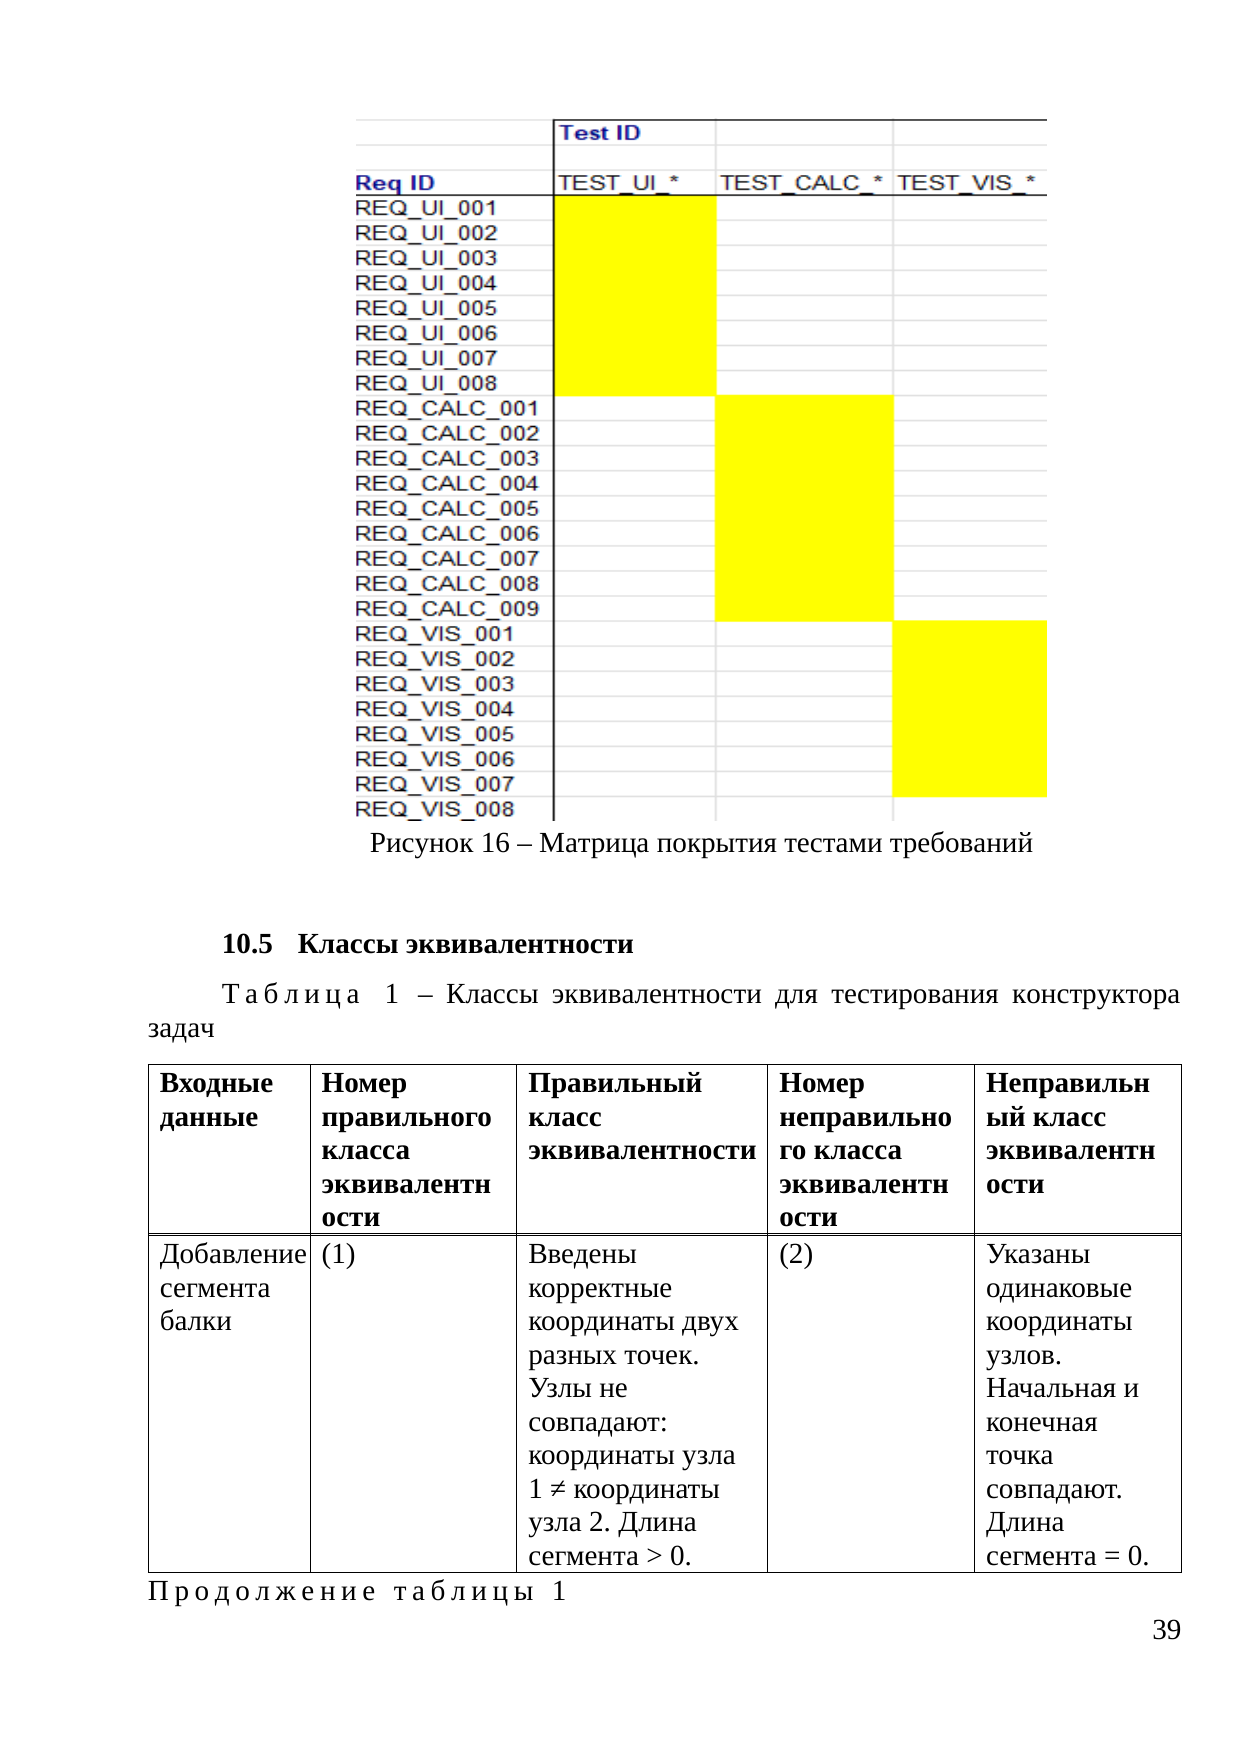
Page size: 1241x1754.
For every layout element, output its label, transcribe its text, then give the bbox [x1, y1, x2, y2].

picture [356, 118, 1047, 821]
text Продолжение таблицы 1 [148, 1573, 1181, 1606]
table_header Номер неправильного класса эквивалентности [768, 1065, 974, 1233]
table_header Входные данные [149, 1065, 310, 1233]
table_header Правильный класс эквивалентности [517, 1065, 767, 1233]
text Рисунок 16 – Матрица покрытия тестами требований [148, 825, 1181, 859]
table_cell Добавление сегмента балки [149, 1236, 310, 1572]
table_cell (2) [768, 1236, 974, 1572]
table_cell Указаны одинаковые координаты узлов. Начальная и конечная точка совпадают. Длина сегмента = 0. [975, 1236, 1181, 1572]
subtitle 10.5 Классы эквивалентности [148, 926, 1181, 959]
table_header Номер правильного класса эквивалентности [311, 1065, 516, 1233]
table_header Неправильный класс эквивалентности [975, 1065, 1181, 1233]
table_cell (1) [311, 1236, 516, 1572]
table_cell Введены корректные координаты двух разных точек. Узлы не совпадают: координаты узла 1 ≠ координаты узла 2. Длина сегмента > 0. [517, 1236, 767, 1572]
text Таблица 1 – Классы эквивалентности для тестирования конструктора задач [148, 976, 1181, 1043]
